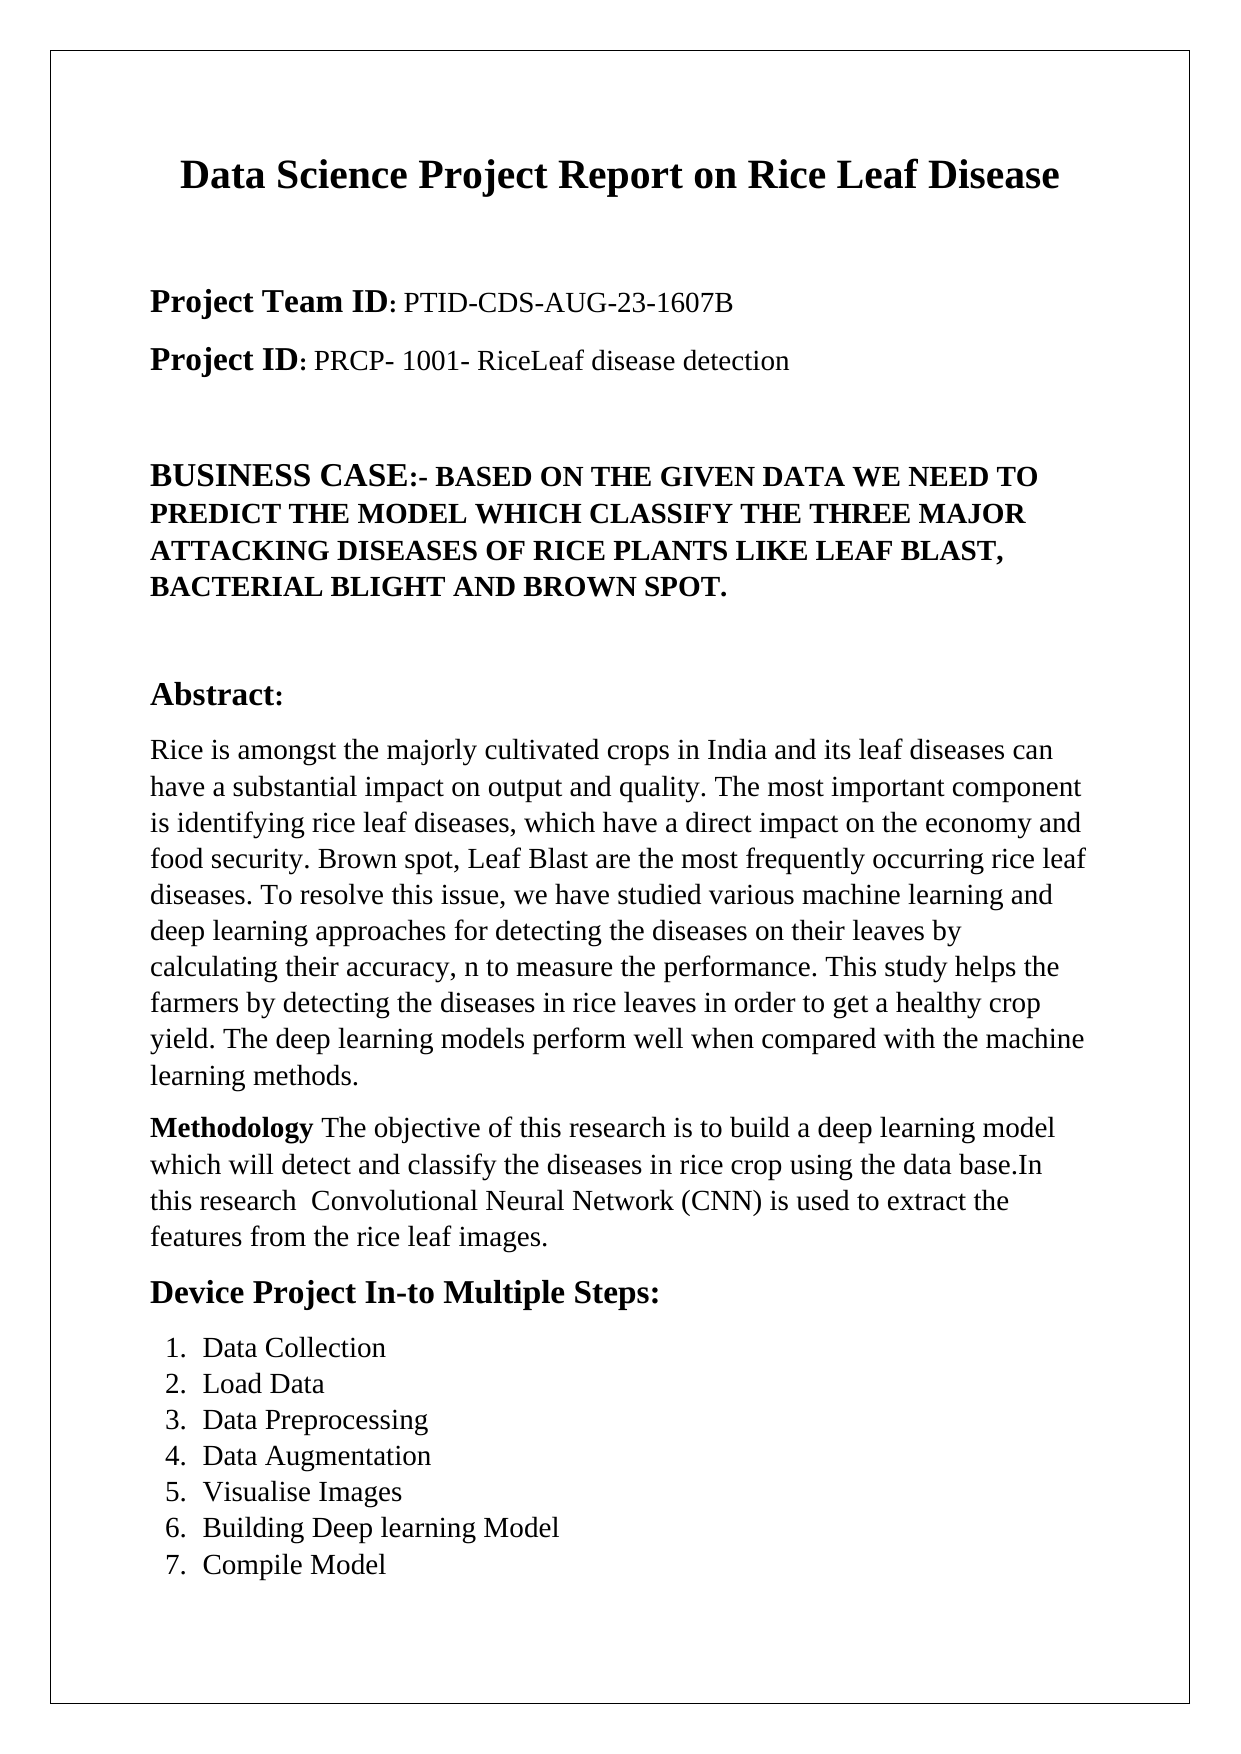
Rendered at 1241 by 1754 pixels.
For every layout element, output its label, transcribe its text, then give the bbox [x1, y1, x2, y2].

text Data Science Project Report on Rice Leaf Disease [150, 150, 1090, 198]
text Project Team ID: PTID-CDS-AUG-23-1607B [150, 282, 1090, 320]
text Methodology The objective of this research is to build a deep learning model which will detect and classify the diseases in rice crop using the data base.In this research Convolutional Neural Network (CNN) is used to extract the features from the rice leaf images. [150, 1111, 1090, 1253]
list Load Data [165, 1366, 1090, 1399]
list Compile Model [165, 1547, 1090, 1580]
text Project ID: PRCP- 1001- RiceLeaf disease detection [150, 339, 1090, 378]
list Building Deep learning Model [165, 1511, 1090, 1544]
text BUSINESS CASE:- BASED ON THE GIVEN DATA WE NEED TO PREDICT THE MODEL WHICH CLASSIFY THE THREE MAJOR ATTACKING DISEASES OF RICE PLANTS LIKE LEAF BLAST, BACTERIAL BLIGHT AND BROWN SPOT. [150, 456, 1090, 602]
list Data Augmentation [165, 1438, 1090, 1472]
list Data Collection [165, 1330, 1090, 1363]
list Data Preprocessing [165, 1402, 1090, 1436]
list Visualise Images [165, 1474, 1090, 1508]
text Rice is amongst the majorly cultivated crops in India and its leaf diseases can have a substantial impact on output and quality. The most important component is identifying rice leaf diseases, which have a direct impact on the economy and food security. Brown spot, Leaf Blast are the most frequently occurring rice leaf diseases. To resolve this issue, we have studied various machine learning and deep learning approaches for detecting the diseases on their leaves by calculating their accuracy, n to measure the performance. This study helps the farmers by detecting the diseases in rice leaves in order to get a healthy crop yield. The deep learning models perform well when compared with the machine learning methods. [150, 732, 1090, 1091]
text Abstract: [150, 674, 1090, 713]
text Device Project In-to Multiple Steps: [150, 1272, 1090, 1310]
